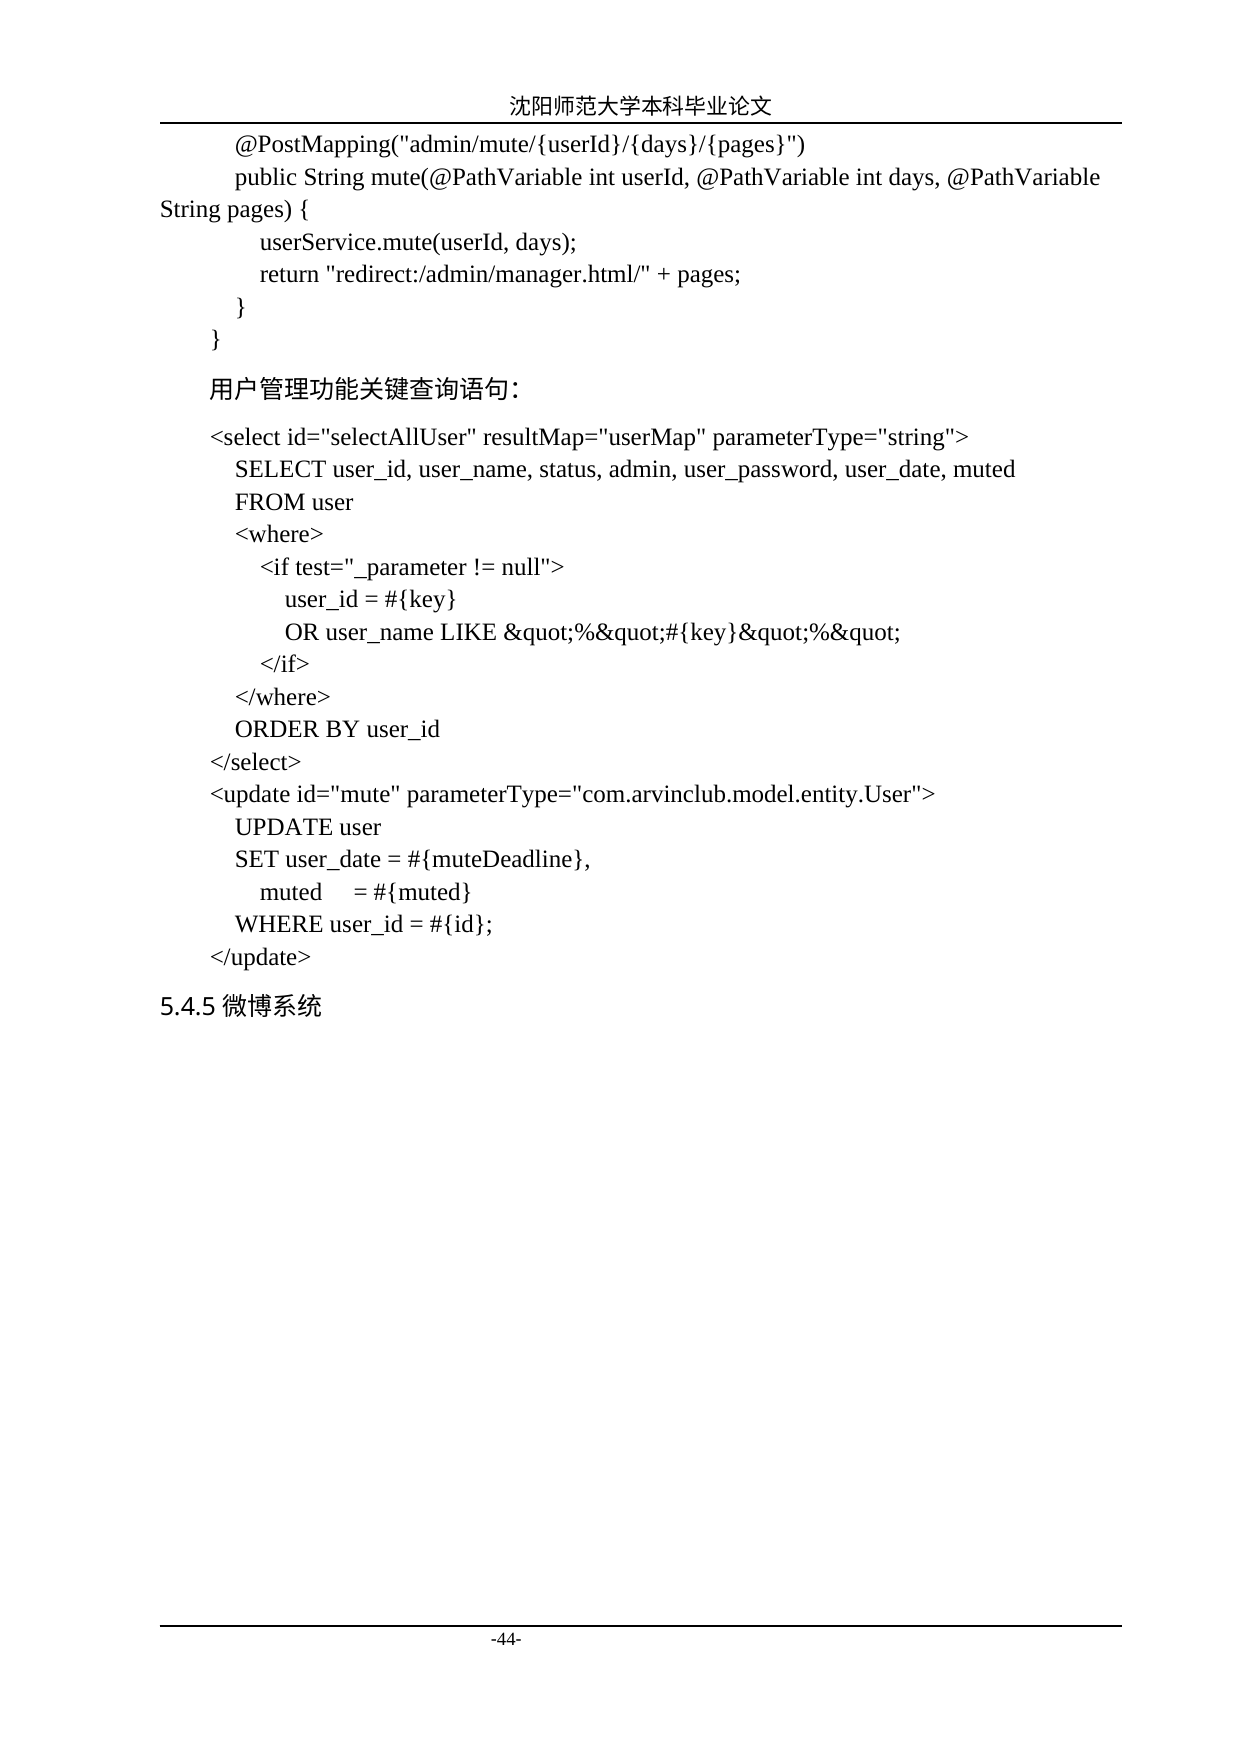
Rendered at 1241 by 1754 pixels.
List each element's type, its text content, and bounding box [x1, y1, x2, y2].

text WHERE user_id = #{id}; [159, 907, 1122, 940]
text OR user_name LIKE &quot;%&quot;#{key}&quot;%&quot; [159, 615, 1122, 647]
text userService.mute(userId, days); [159, 225, 1122, 257]
text @PostMapping("admin/mute/{userId}/{days}/{pages}") [159, 127, 1122, 160]
text </if> [159, 647, 1122, 680]
text } [159, 322, 1122, 355]
text <where> [159, 517, 1122, 550]
text SET user_date = #{muteDeadline}, [159, 842, 1122, 875]
text </update> [159, 940, 1122, 972]
text <if test="_parameter != null"> [159, 550, 1122, 582]
text 用户管理功能关键查询语句： [159, 355, 1122, 420]
subtitle 5.4.5 微博系统 [159, 972, 1122, 1037]
text <select id="selectAllUser" resultMap="userMap" parameterType="string"> [159, 420, 1122, 452]
text <update id="mute" parameterType="com.arvinclub.model.entity.User"> [159, 777, 1122, 810]
text SELECT user_id, user_name, status, admin, user_password, user_date, muted [159, 452, 1122, 485]
text user_id = #{key} [159, 582, 1122, 615]
text </select> [159, 745, 1122, 777]
text muted = #{muted} [159, 875, 1122, 907]
text FROM user [159, 485, 1122, 517]
text } [159, 290, 1122, 322]
text UPDATE user [159, 810, 1122, 842]
text </where> [159, 680, 1122, 712]
text ORDER BY user_id [159, 712, 1122, 745]
text return "redirect:/admin/manager.html/" + pages; [159, 257, 1122, 290]
text public String mute(@PathVariable int userId, @PathVariable int days, @PathVariable String pages) { [159, 160, 1122, 225]
